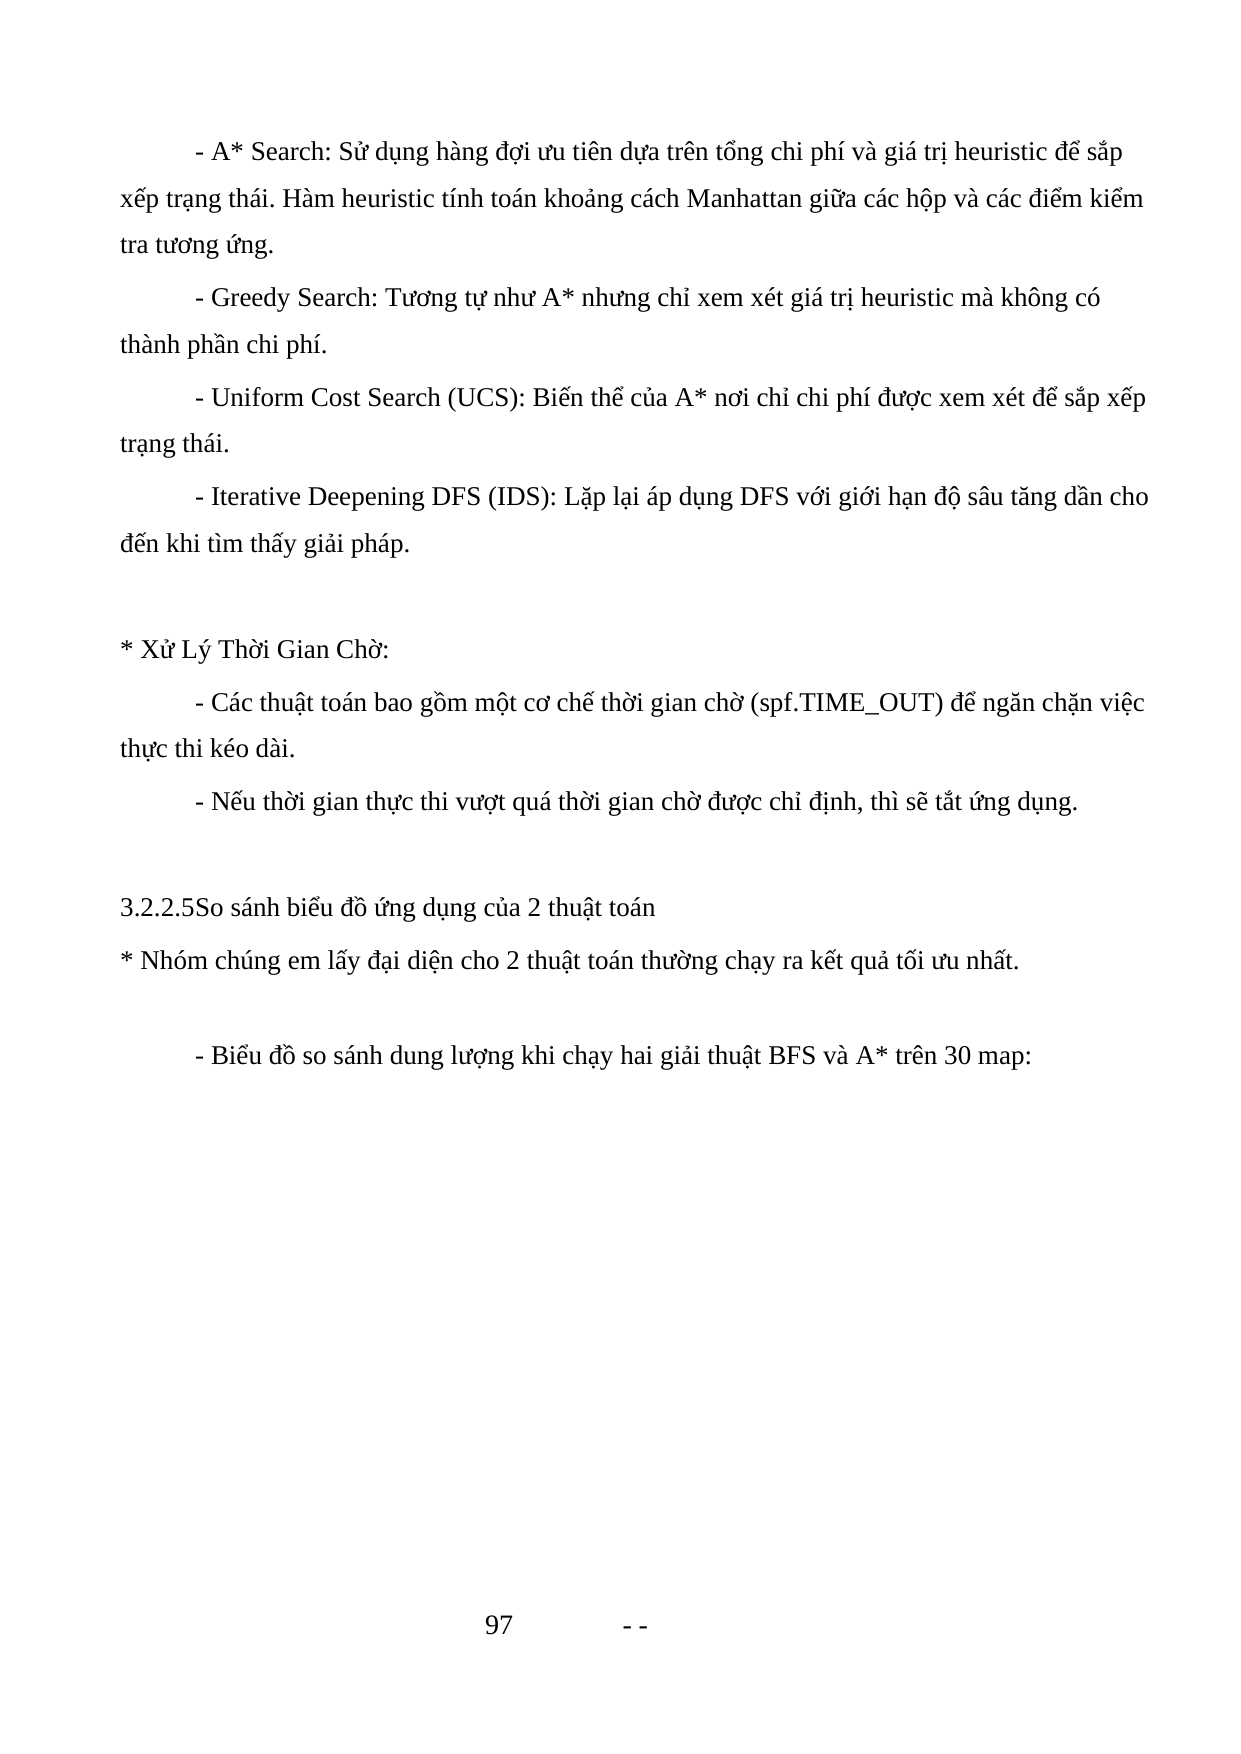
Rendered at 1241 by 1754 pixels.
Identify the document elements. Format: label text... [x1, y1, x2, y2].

text - Các thuật toán bao gồm một cơ chế thời gian chờ (spf.TIME_OUT) để ngăn chặn việc thực thi kéo dài. [120, 686, 1150, 764]
text - Uniform Cost Search (UCS): Biến thể của A* nơi chỉ chi phí được xem xét để sắp xếp trạng thái. [120, 381, 1150, 459]
subtitle So sánh biểu đồ ứng dụng của 2 thuật toán [120, 891, 1150, 922]
text - Biểu đồ so sánh dung lượng khi chạy hai giải thuật BFS và A* trên 30 map: [120, 1039, 1150, 1070]
text - A* Search: Sử dụng hàng đợi ưu tiên dựa trên tổng chi phí và giá trị heuristic để sắp xếp trạng thái. Hàm heuristic tính toán khoảng cách Manhattan giữa các hộp và các điểm kiểm tra tương ứng. [120, 135, 1150, 259]
text - Iterative Deepening DFS (IDS): Lặp lại áp dụng DFS với giới hạn độ sâu tăng dần cho đến khi tìm thấy giải pháp. [120, 480, 1150, 558]
text * Nhóm chúng em lấy đại diện cho 2 thuật toán thường chạy ra kết quả tối ưu nhất. [120, 944, 1150, 975]
text - Nếu thời gian thực thi vượt quá thời gian chờ được chỉ định, thì sẽ tắt ứng dụng. [120, 785, 1150, 817]
text * Xử Lý Thời Gian Chờ: [120, 633, 1150, 664]
text - Greedy Search: Tương tự như A* nhưng chỉ xem xét giá trị heuristic mà không có thành phần chi phí. [120, 281, 1150, 359]
